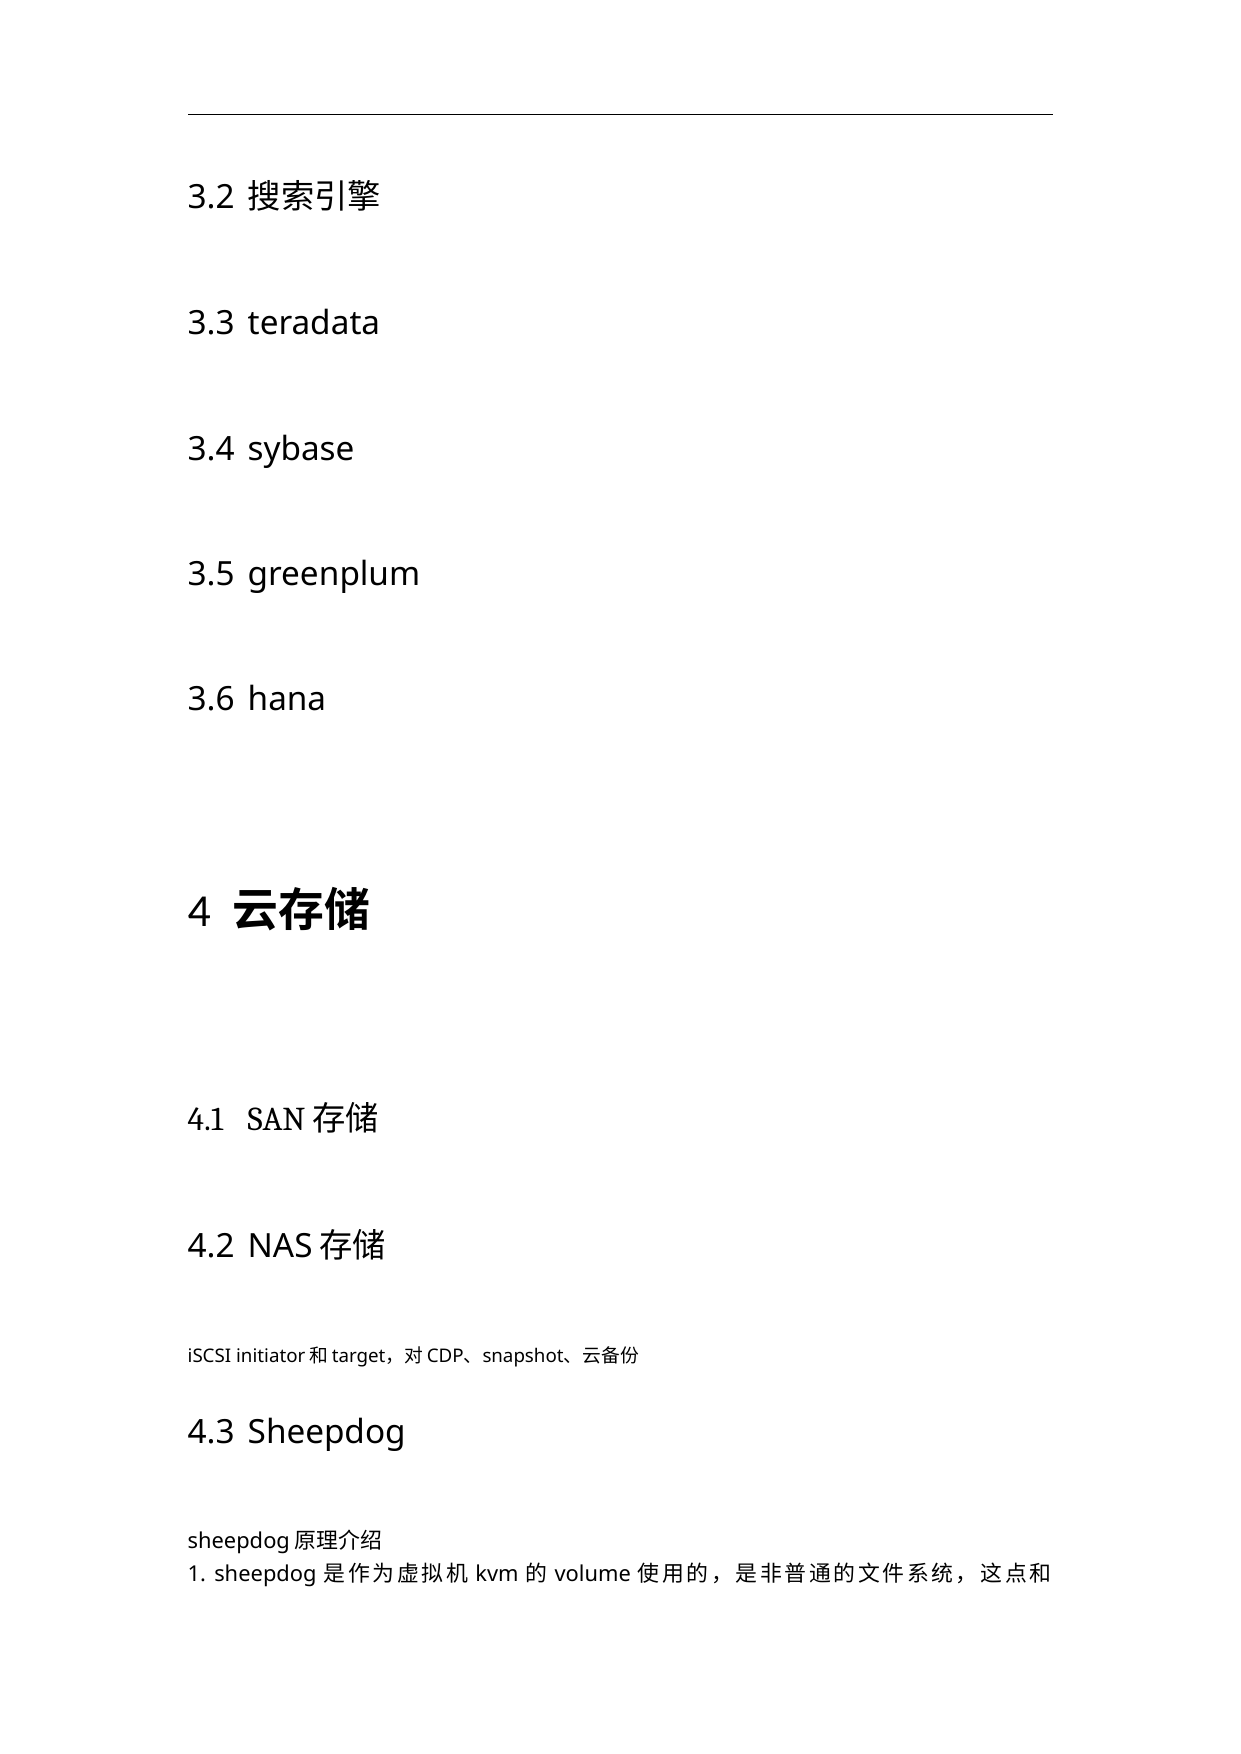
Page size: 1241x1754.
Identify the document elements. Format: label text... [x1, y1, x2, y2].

text sheepdog原理介绍 [187, 1523, 1053, 1555]
subtitle sybase [187, 414, 1053, 479]
subtitle 搜索引擎 [187, 162, 1053, 227]
subtitle NAS存储 [187, 1211, 1053, 1276]
subtitle hana [187, 665, 1053, 730]
text iSCSI initiator和target，对CDP、snapshot、云备份 [187, 1338, 1053, 1371]
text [187, 1555, 1053, 1588]
subtitle teradata [187, 289, 1053, 354]
subtitle Sheepdog [187, 1398, 1053, 1463]
subtitle SAN存储 [187, 1083, 1053, 1148]
subtitle 云存储 [187, 858, 1053, 956]
subtitle greenplum [187, 540, 1053, 605]
